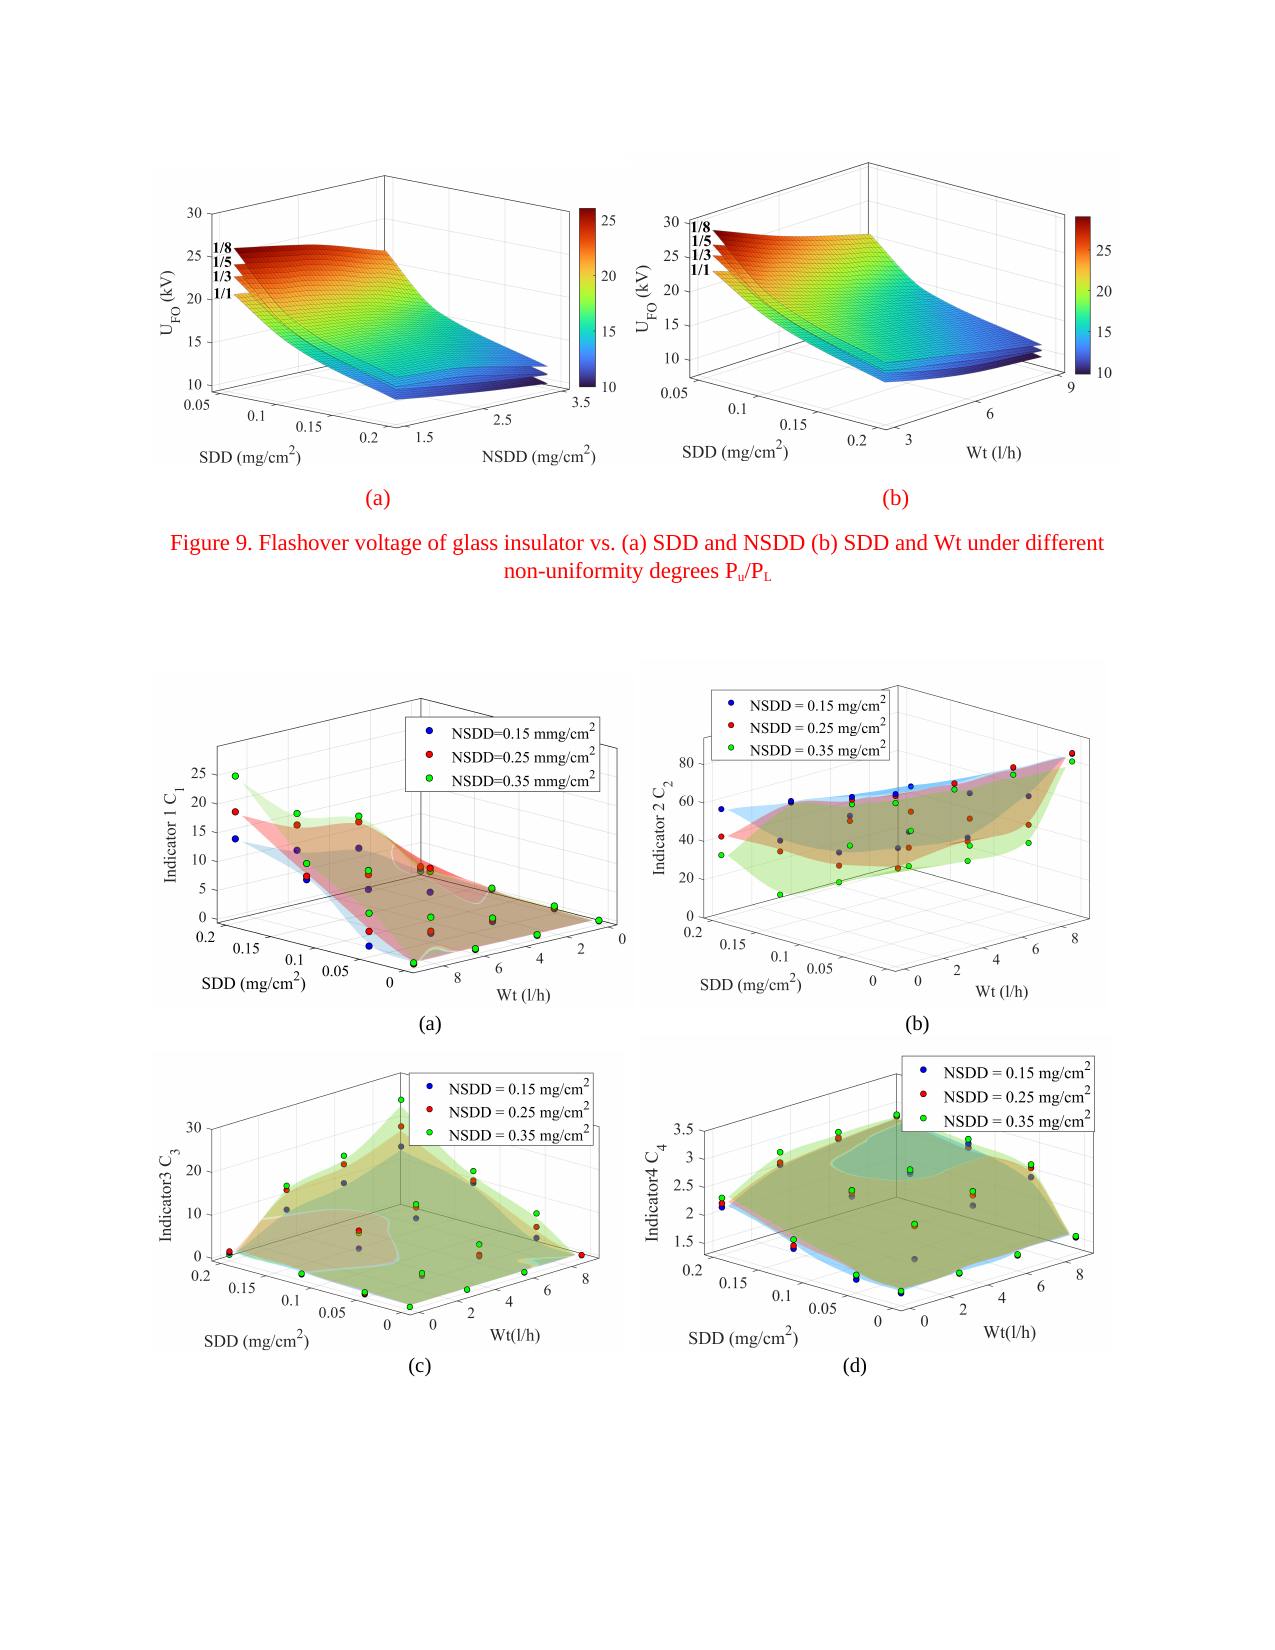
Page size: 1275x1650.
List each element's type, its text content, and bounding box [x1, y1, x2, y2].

text (a) (b) [150, 1012, 1125, 1035]
picture [150, 150, 1123, 466]
picture [639, 1035, 1114, 1352]
picture [150, 673, 635, 1010]
text (a) (b) [150, 484, 1125, 510]
text (c) (d) [150, 1354, 1125, 1377]
picture [639, 659, 1107, 1010]
text Figure 9. Flashover voltage of glass insulator vs. (a) SDD and NSDD (b) SDD and Wt under different non-uniformity degrees Pu/PL [150, 529, 1125, 584]
picture [150, 1051, 625, 1352]
